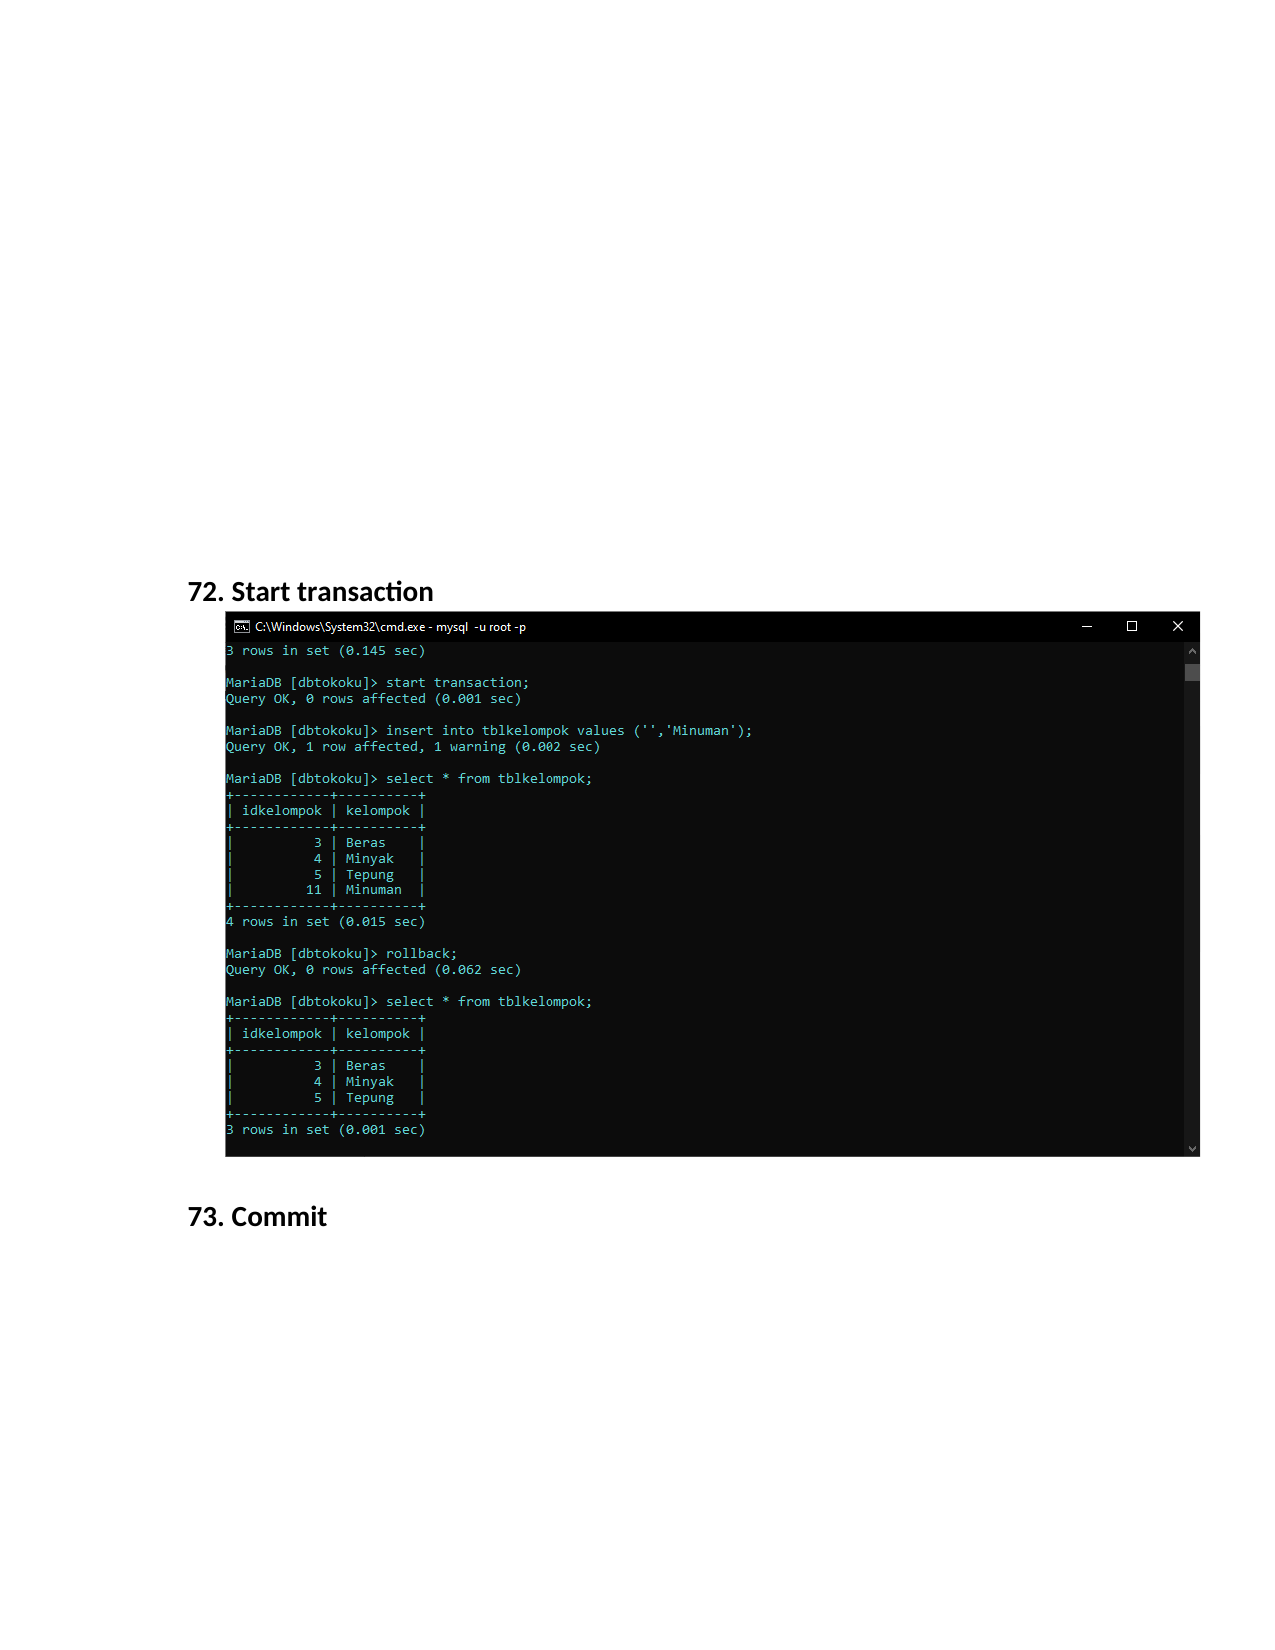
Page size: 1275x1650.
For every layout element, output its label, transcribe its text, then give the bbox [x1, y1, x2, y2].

picture [225, 611, 1200, 1157]
list Start transaction [187, 573, 1125, 608]
list Commit [187, 1198, 1125, 1233]
